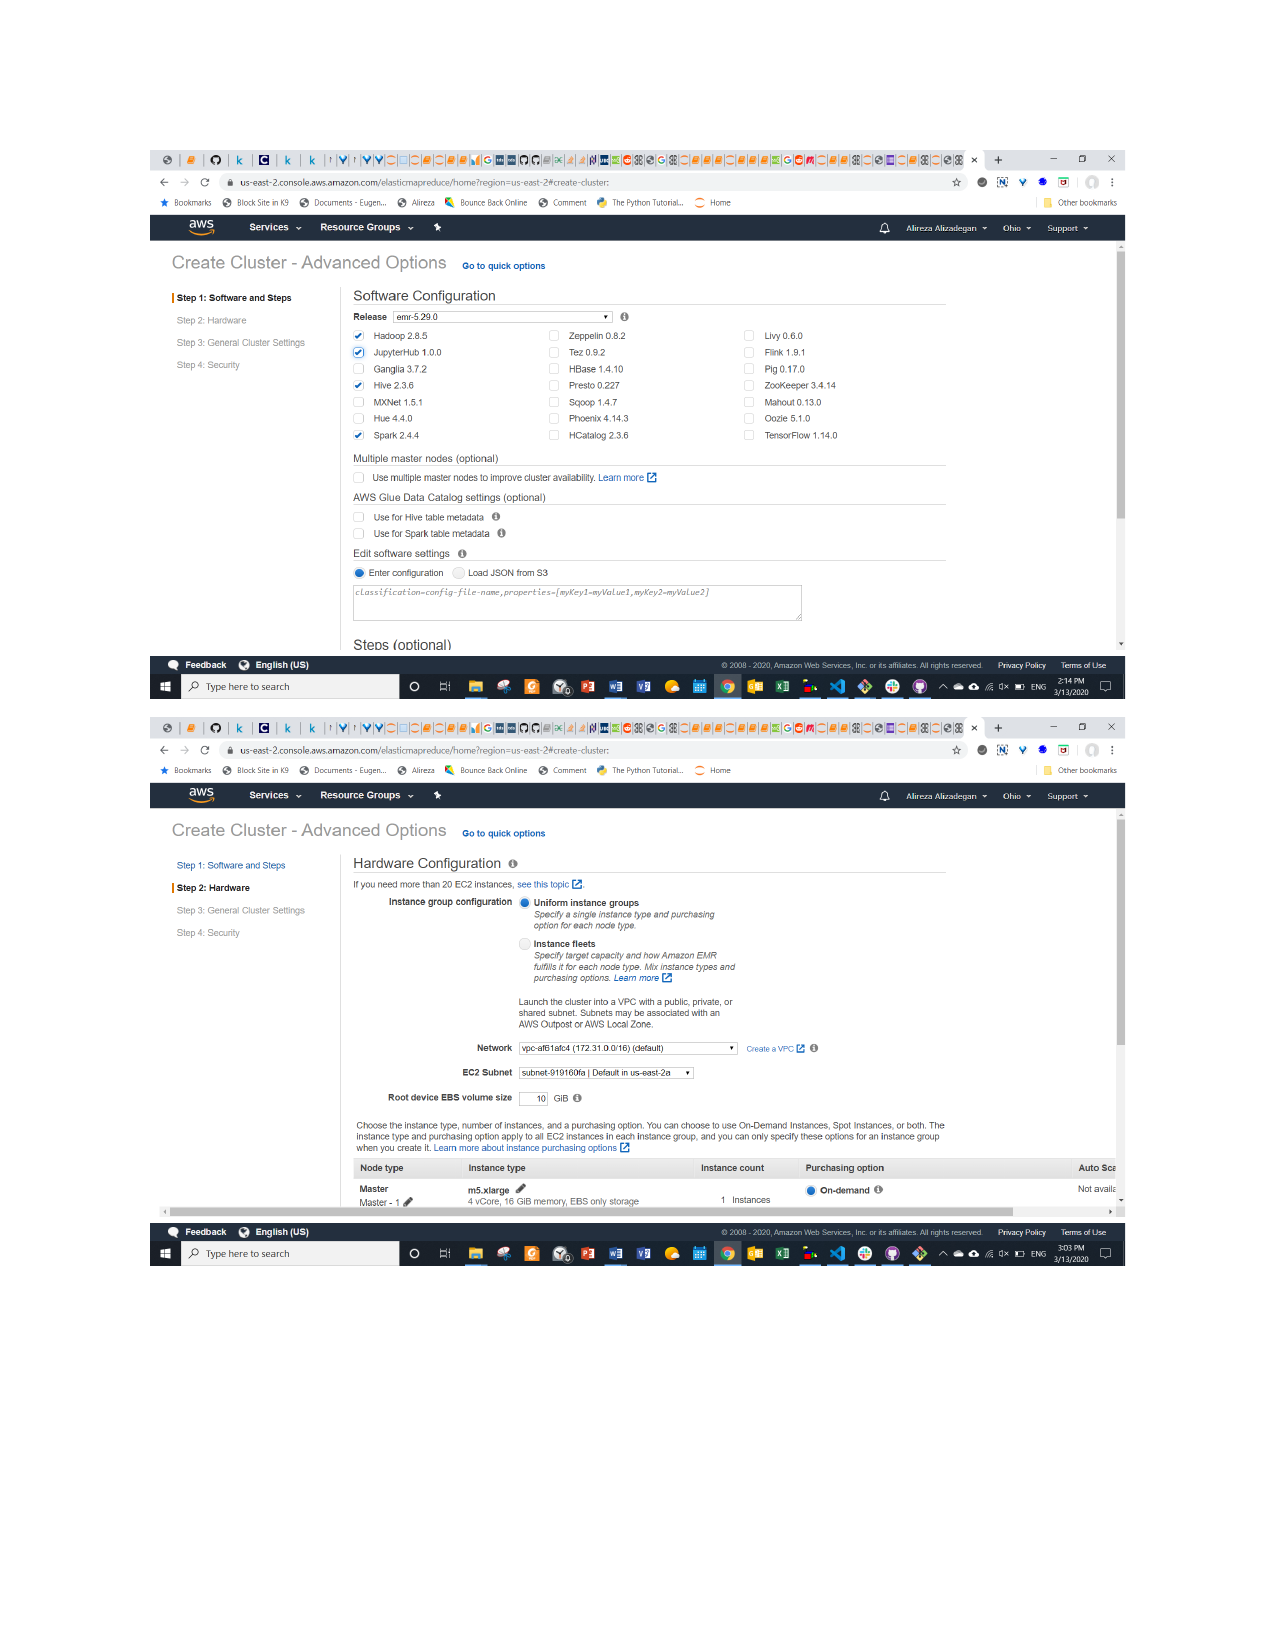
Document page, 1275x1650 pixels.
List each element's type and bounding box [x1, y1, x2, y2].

picture [150, 717, 1125, 1266]
picture [150, 150, 1125, 699]
